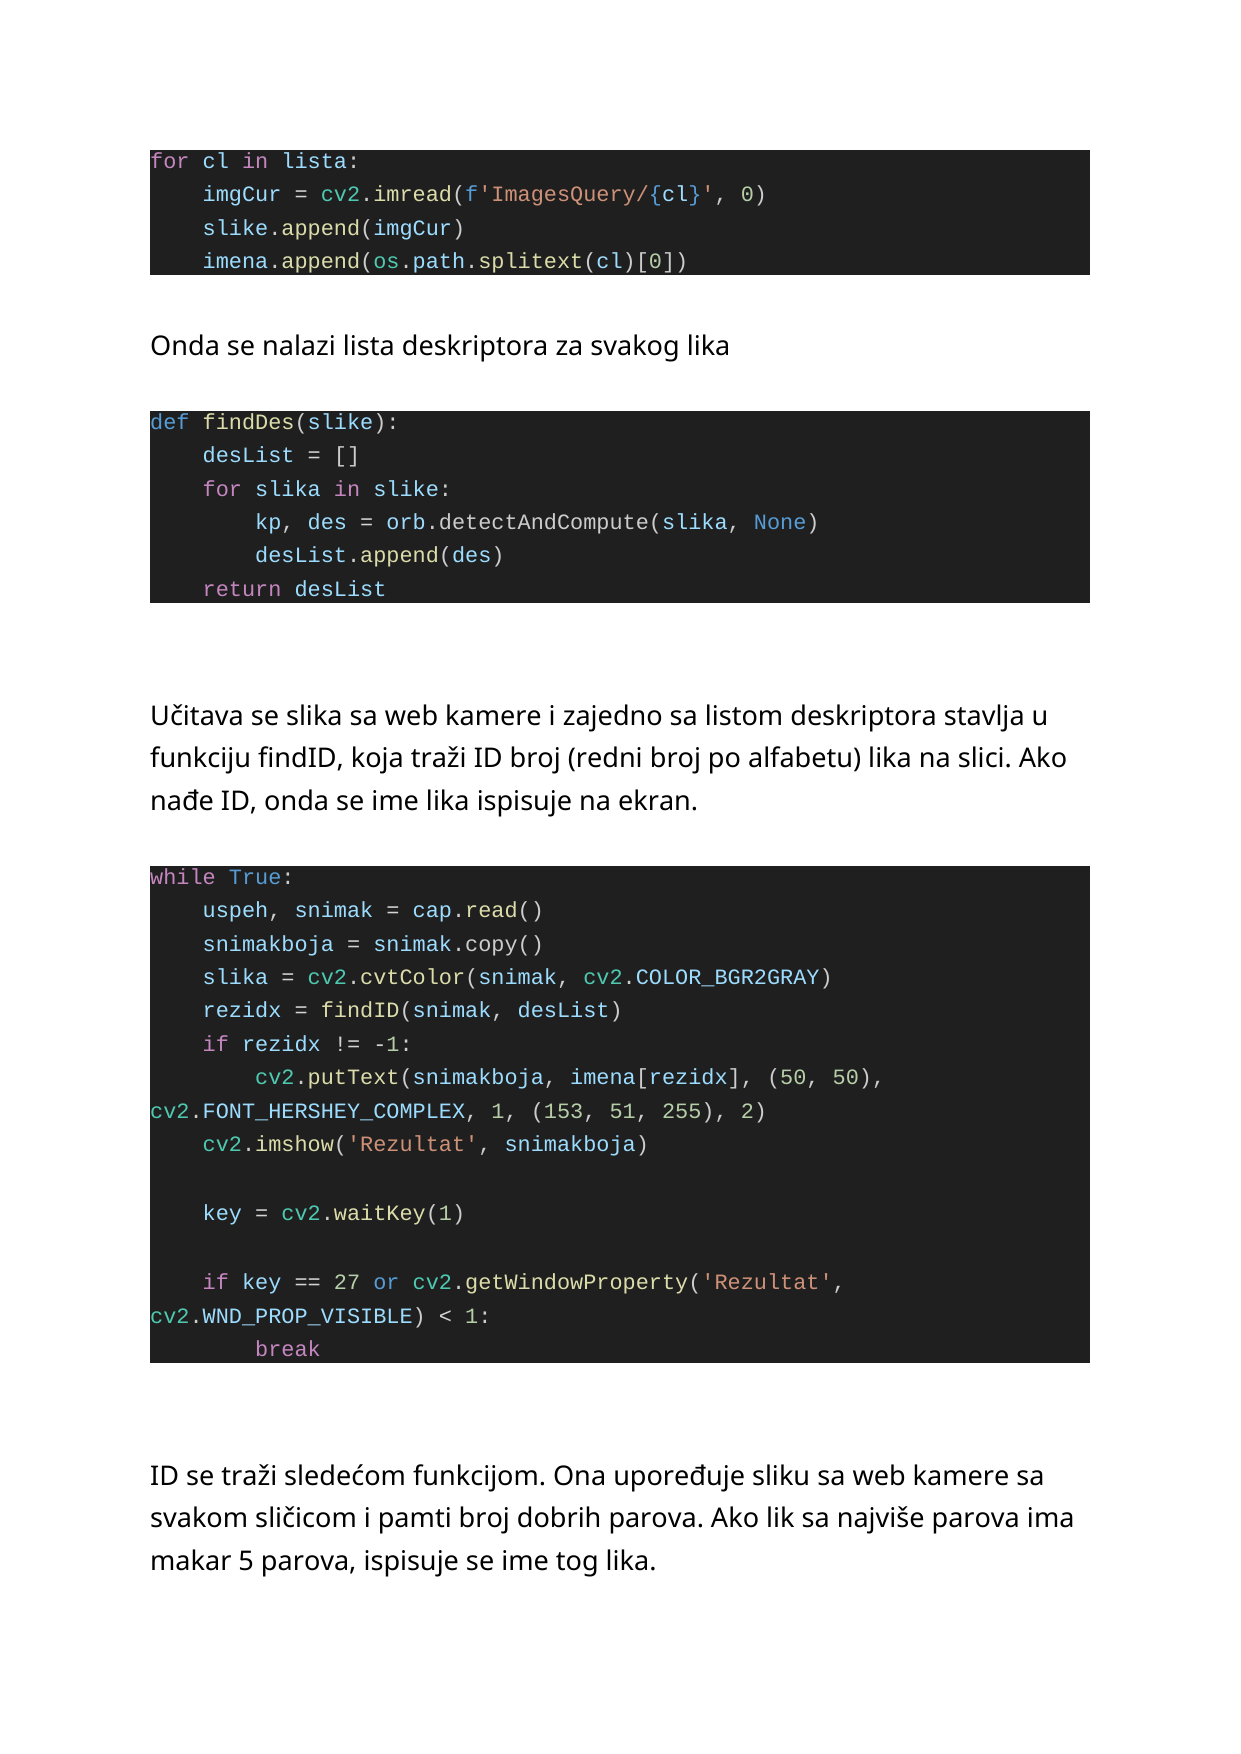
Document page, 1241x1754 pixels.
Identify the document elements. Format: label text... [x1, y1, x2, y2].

text cv2.putText(snimakboja, imena[rezidx], (50, 50), cv2.FONT_HERSHEY_COMPLEX, 1, (153, 51, 255), 2) [150, 1067, 1090, 1125]
text return desList [150, 578, 1090, 603]
text key = cv2.waitKey(1) [150, 1202, 1090, 1227]
text for cl in lista: [150, 150, 1090, 175]
text desList.append(des) [150, 545, 1090, 569]
text snimakboja = snimak.copy() [150, 933, 1090, 958]
text desList = [] [150, 444, 1090, 469]
text rezidx = findID(snimak, desList) [150, 1000, 1090, 1024]
text Učitava se slika sa web kamere i zajedno sa listom deskriptora stavlja u funkciju findID, koja traži ID broj (redni broj po alfabetu) lika na slici. Ako nađe ID, onda se ime lika ispisuje na ekran. [150, 696, 1090, 818]
text imena.append(os.path.splitext(cl)[0]) [150, 250, 1090, 275]
text imgCur = cv2.imread(f'ImagesQuery/{cl}', 0) [150, 183, 1090, 208]
text break [150, 1338, 1090, 1363]
text kp, des = orb.detectAndCompute(slika, None) [150, 511, 1090, 536]
text while True: [150, 866, 1090, 891]
text ID se traži sledećom funkcijom. Ona upoređuje sliku sa web kamere sa svakom sličicom i pamti broj dobrih parova. Ako lik sa najviše parova ima makar 5 parova, ispisuje se ime tog lika. [150, 1456, 1090, 1578]
text Onda se nalazi lista deskriptora za svakog lika [150, 326, 1090, 363]
text slika = cv2.cvtColor(snimak, cv2.COLOR_BGR2GRAY) [150, 966, 1090, 991]
text cv2.imshow('Rezultat', snimakboja) [150, 1133, 1090, 1158]
text uspeh, snimak = cap.read() [150, 899, 1090, 924]
text def findDes(slike): [150, 411, 1090, 436]
text for slika in slike: [150, 478, 1090, 503]
text if rezidx != -1: [150, 1033, 1090, 1058]
text if key == 27 or cv2.getWindowProperty('Rezultat', cv2.WND_PROP_VISIBLE) < 1: [150, 1271, 1090, 1329]
text slike.append(imgCur) [150, 217, 1090, 242]
